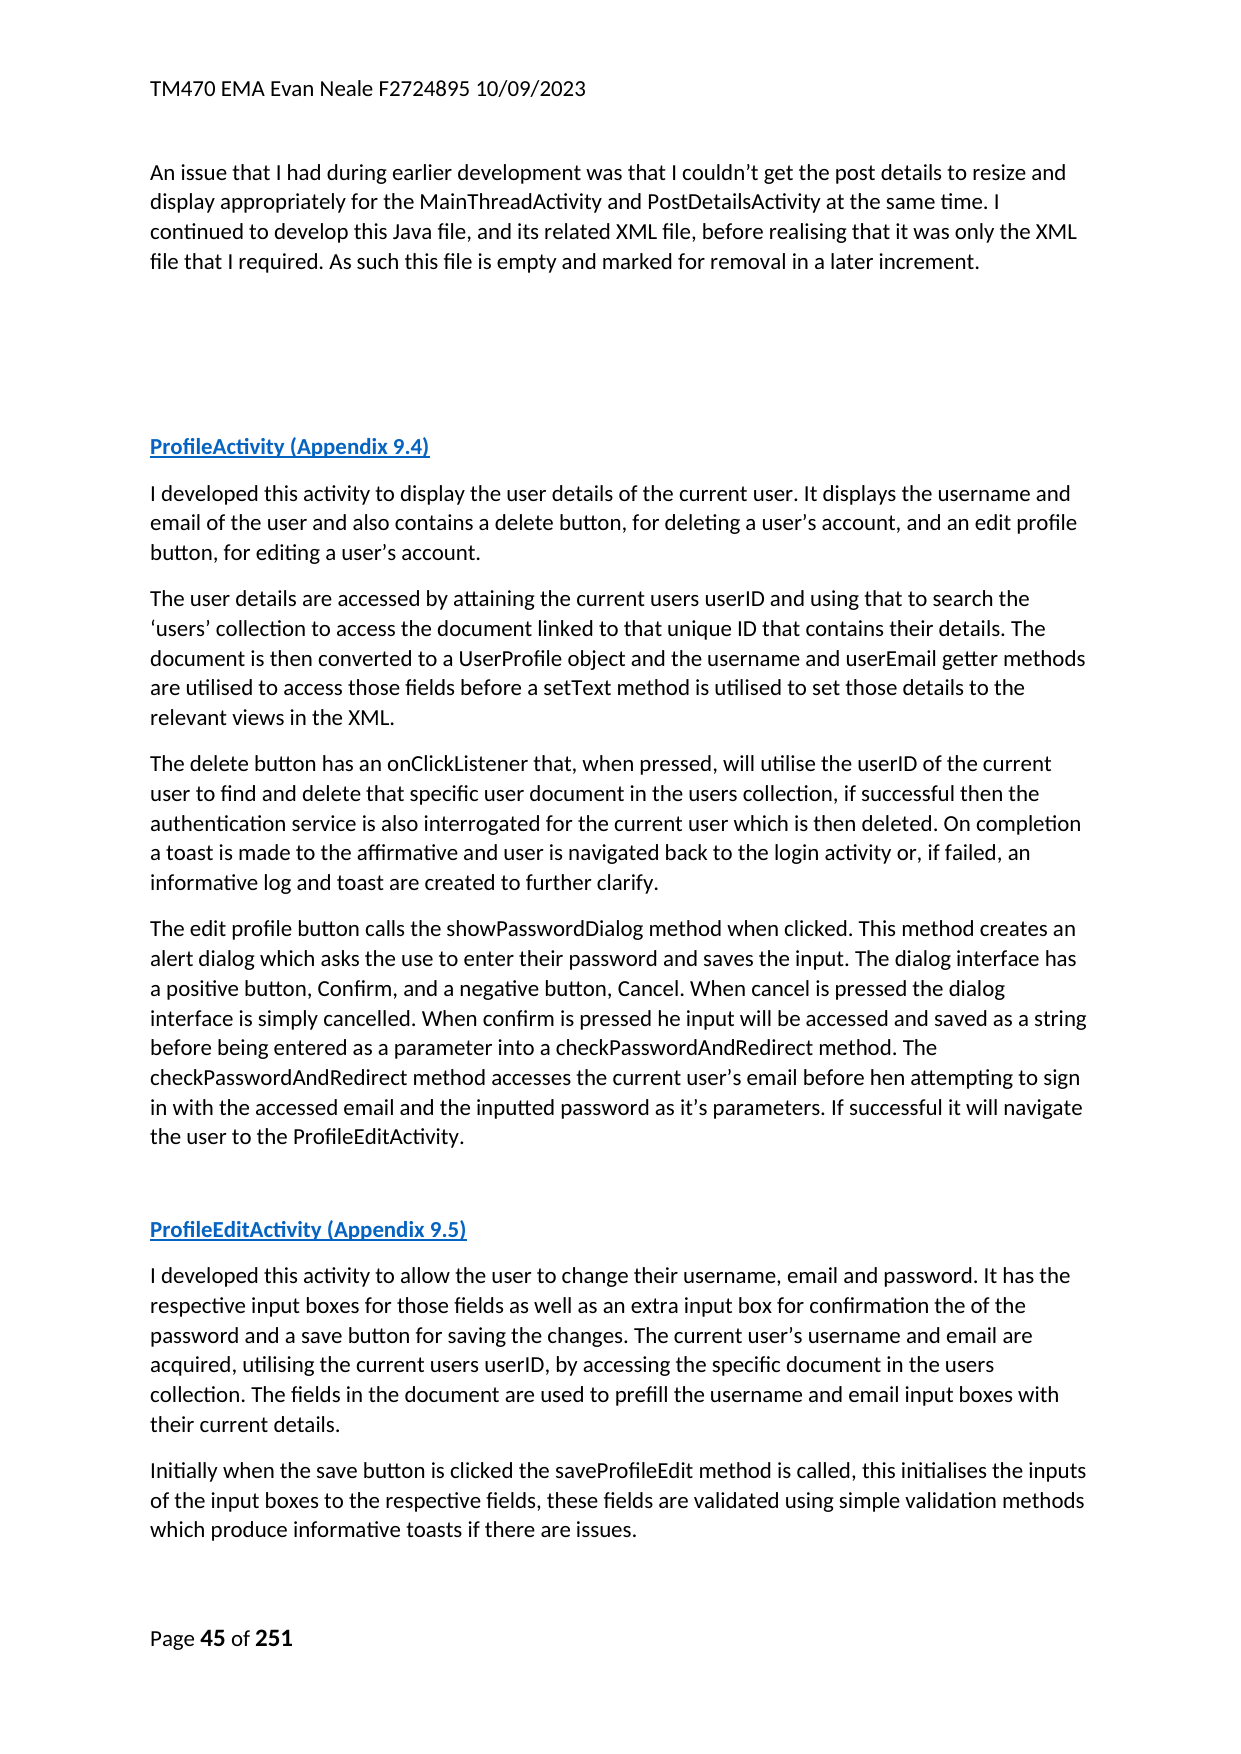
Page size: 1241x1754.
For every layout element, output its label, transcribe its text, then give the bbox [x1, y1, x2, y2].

text ProfileEditActivity (Appendix 9.5) [150, 1215, 1090, 1243]
text ProfileActivity (Appendix 9.4) [150, 432, 1090, 460]
text I developed this activity to allow the user to change their username, email and password. It has the respective input boxes for those fields as well as an extra input box for confirmation the of the password and a save button for saving the changes. The current user’s username and email are acquired, utilising the current users userID, by accessing the specific document in the users collection. The fields in the document are used to prefill the username and email input boxes with their current details. [150, 1261, 1090, 1438]
text I developed this activity to display the user details of the current user. It displays the username and email of the user and also contains a delete button, for deleting a user’s account, and an edit profile button, for editing a user’s account. [150, 479, 1090, 566]
text The delete button has an onClickListener that, when pressed, will utilise the userID of the current user to find and delete that specific user document in the users collection, if successful then the authentication service is also interrogated for the current user which is then deleted. On completion a toast is made to the affirmative and user is navigated back to the login activity or, if failed, an informative log and toast are created to further clarify. [150, 749, 1090, 896]
text Initially when the save button is clicked the saveProfileEdit method is called, this initialises the inputs of the input boxes to the respective fields, these fields are validated using simple validation methods which produce informative toasts if there are issues. [150, 1456, 1090, 1544]
text An issue that I had during earlier development was that I couldn’t get the post details to resize and display appropriately for the MainThreadActivity and PostDetailsActivity at the same time. I continued to develop this Java file, and its related XML file, before realising that it was only the XML file that I required. As such this file is empty and marked for removal in a later increment. [150, 158, 1090, 275]
text The user details are accessed by attaining the current users userID and using that to search the ‘users’ collection to access the document linked to that unique ID that contains their details. The document is then converted to a UserProfile object and the username and userEmail getter methods are utilised to access those fields before a setText method is utilised to set those details to the relevant views in the XML. [150, 584, 1090, 731]
text The edit profile button calls the showPasswordDialog method when clicked. This method creates an alert dialog which asks the use to enter their password and saves the input. The dialog interface has a positive button, Confirm, and a negative button, Cancel. When cancel is pressed the dialog interface is simply cancelled. When confirm is pressed he input will be accessed and saved as a string before being entered as a parameter into a checkPasswordAndRedirect method. The checkPasswordAndRedirect method accesses the current user’s email before hen attempting to sign in with the accessed email and the inputted password as it’s parameters. If successful it will navigate the user to the ProfileEditActivity. [150, 914, 1090, 1150]
